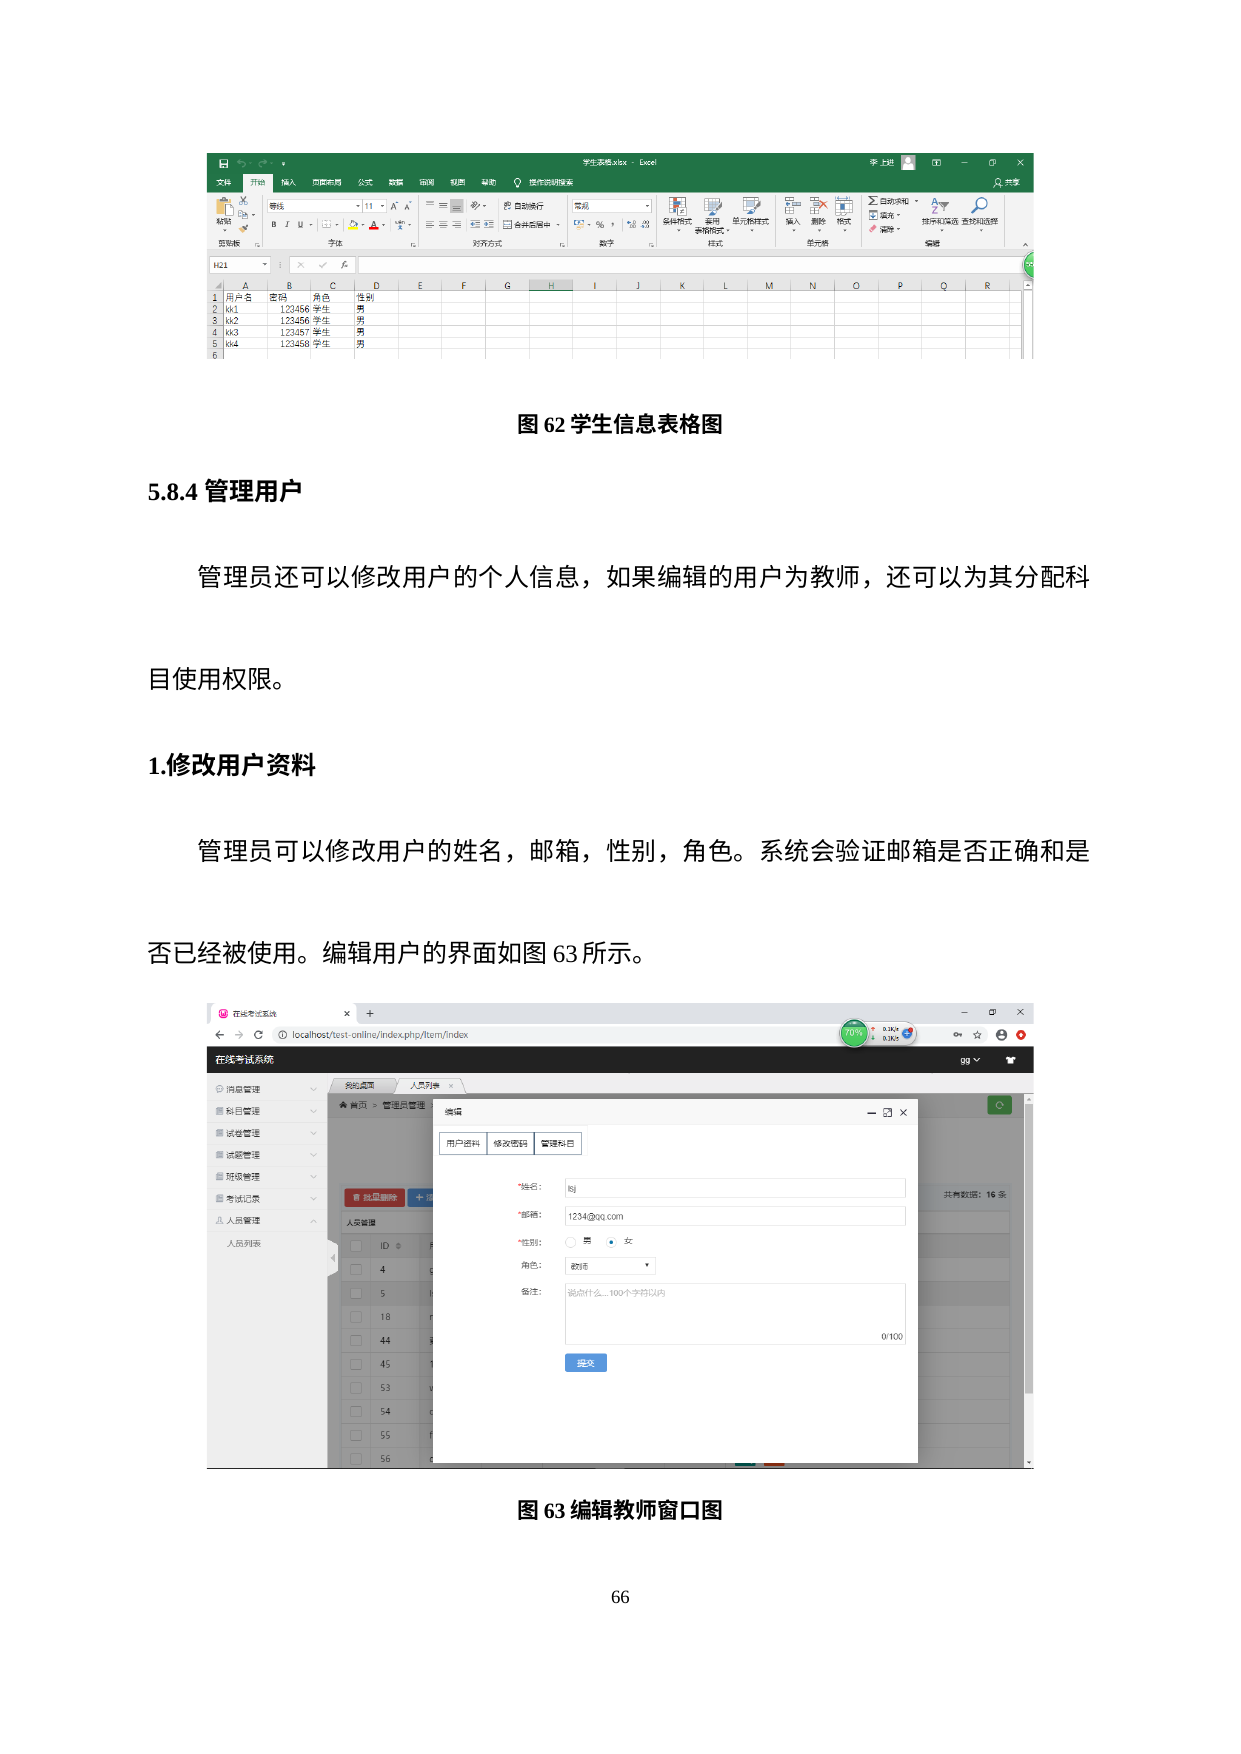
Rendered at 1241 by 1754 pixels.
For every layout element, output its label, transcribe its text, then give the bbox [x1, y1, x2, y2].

subtitle 管理用户 [148, 456, 1092, 523]
text 管理员还可以修改用户的个人信息，如果编辑的用户为教师，还可以为其分配科目使用权限。 [148, 542, 1092, 711]
picture [206, 1003, 1034, 1469]
picture [206, 153, 1034, 359]
text 图63编辑教师窗口图 [148, 1492, 1092, 1526]
text 管理员可以修改用户的姓名，邮箱，性别，角色。系统会验证邮箱是否正确和是否已经被使用。编辑用户的界面如图63所示。 [148, 816, 1092, 985]
text 图62学生信息表格图 [148, 406, 1092, 440]
list 修改用户资料 [148, 729, 1092, 797]
